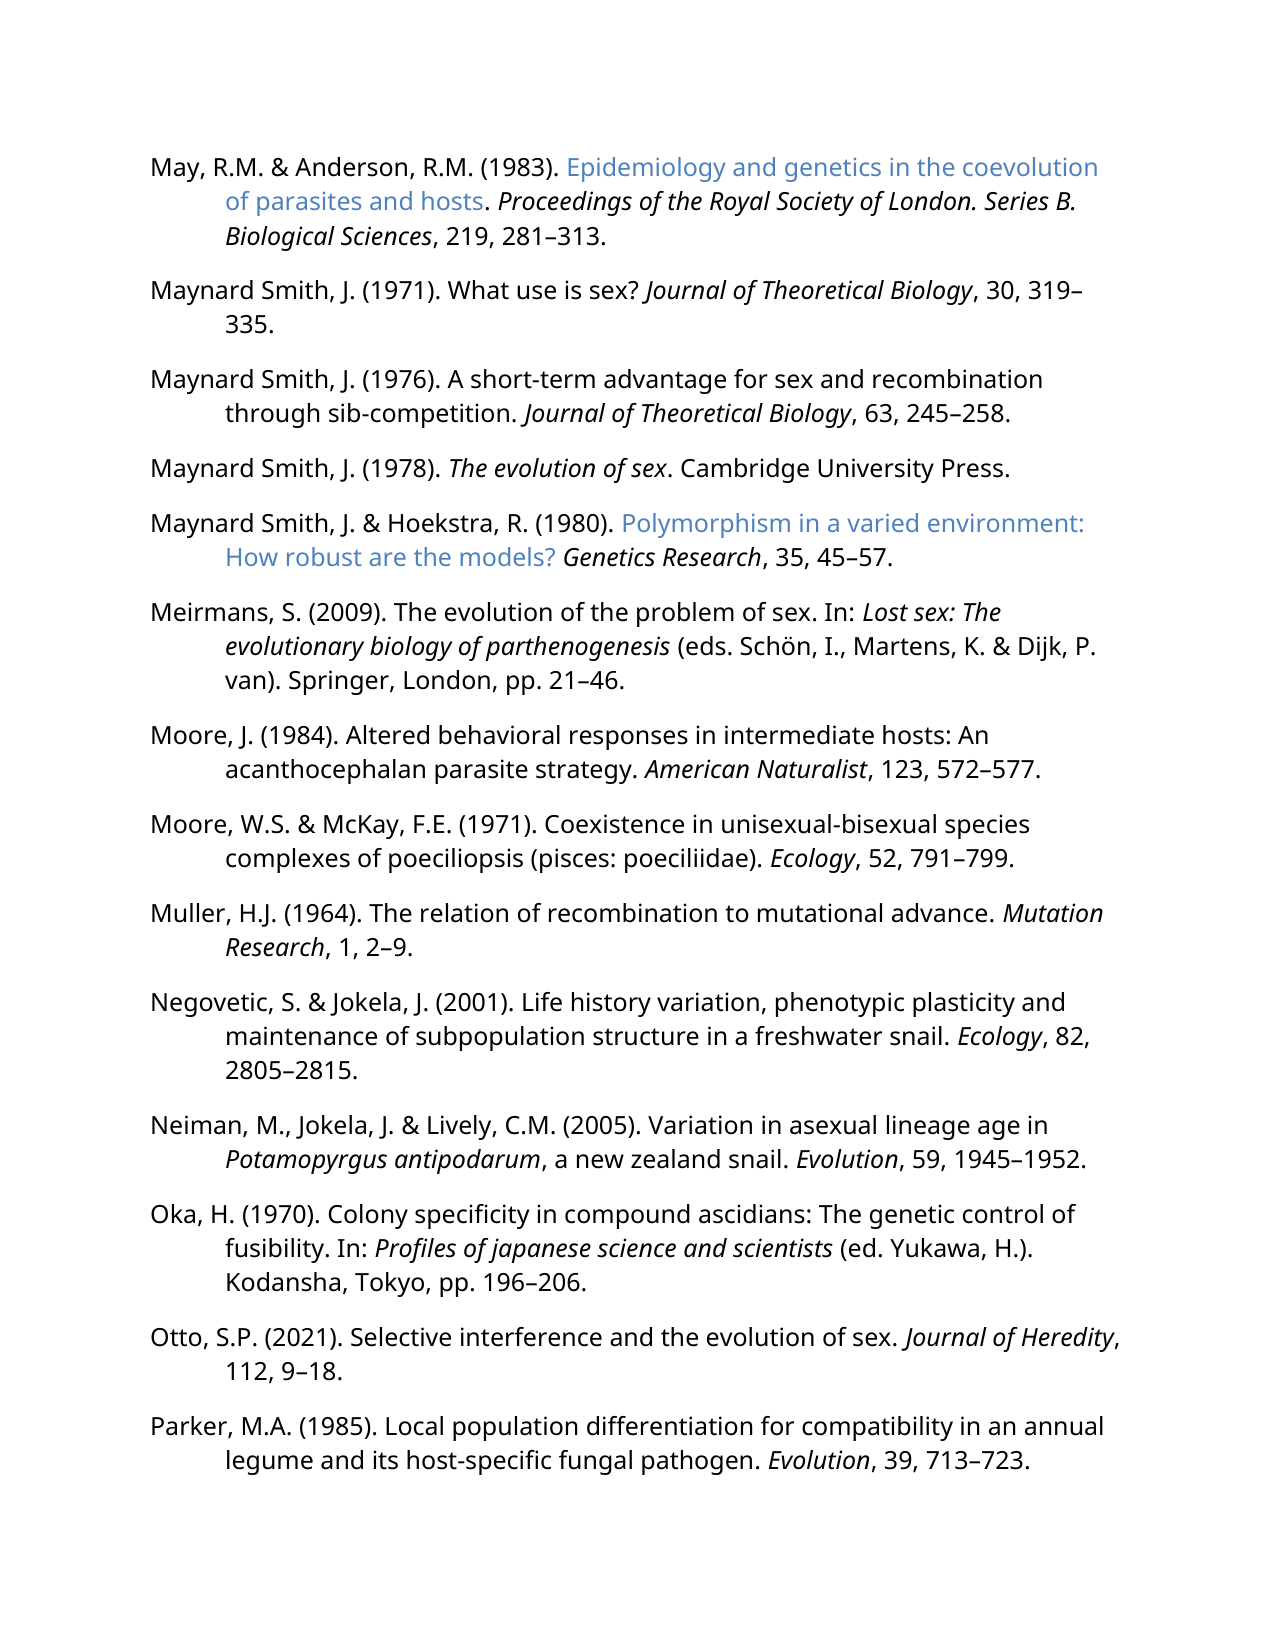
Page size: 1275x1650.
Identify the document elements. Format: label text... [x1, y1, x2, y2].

text Maynard Smith, J. (1976). A short-term advantage for sex and recombination through sib-competition. Journal of Theoretical Biology, 63, 245–258. [150, 362, 1125, 430]
text Moore, J. (1984). Altered behavioral responses in intermediate hosts: An acanthocephalan parasite strategy. American Naturalist, 123, 572–577. [150, 718, 1125, 786]
text Meirmans, S. (2009). The evolution of the problem of sex. In: Lost sex: The evolutionary biology of parthenogenesis (eds. Schön, I., Martens, K. & Dijk, P. van). Springer, London, pp. 21–46. [150, 595, 1125, 697]
text Parker, M.A. (1985). Local population differentiation for compatibility in an annual legume and its host-specific fungal pathogen. Evolution, 39, 713–723. [150, 1409, 1125, 1477]
text May, R.M. & Anderson, R.M. (1983). Epidemiology and genetics in the coevolution of parasites and hosts. Proceedings of the Royal Society of London. Series B. Biological Sciences, 219, 281–313. [150, 150, 1125, 252]
text Maynard Smith, J. (1978). The evolution of sex. Cambridge University Press. [150, 451, 1125, 485]
text Otto, S.P. (2021). Selective interference and the evolution of sex. Journal of Heredity, 112, 9–18. [150, 1320, 1125, 1388]
text Moore, W.S. & McKay, F.E. (1971). Coexistence in unisexual-bisexual species complexes of poeciliopsis (pisces: poeciliidae). Ecology, 52, 791–799. [150, 807, 1125, 875]
text Muller, H.J. (1964). The relation of recombination to mutational advance. Mutation Research, 1, 2–9. [150, 896, 1125, 964]
text Negovetic, S. & Jokela, J. (2001). Life history variation, phenotypic plasticity and maintenance of subpopulation structure in a freshwater snail. Ecology, 82, 2805–2815. [150, 985, 1125, 1087]
text Maynard Smith, J. & Hoekstra, R. (1980). Polymorphism in a varied environment: How robust are the models? Genetics Research, 35, 45–57. [150, 506, 1125, 574]
text Neiman, M., Jokela, J. & Lively, C.M. (2005). Variation in asexual lineage age in Potamopyrgus antipodarum, a new zealand snail. Evolution, 59, 1945–1952. [150, 1108, 1125, 1176]
text Oka, H. (1970). Colony specificity in compound ascidians: The genetic control of fusibility. In: Profiles of japanese science and scientists (ed. Yukawa, H.). Kodansha, Tokyo, pp. 196–206. [150, 1197, 1125, 1299]
text Maynard Smith, J. (1971). What use is sex? Journal of Theoretical Biology, 30, 319–335. [150, 273, 1125, 341]
